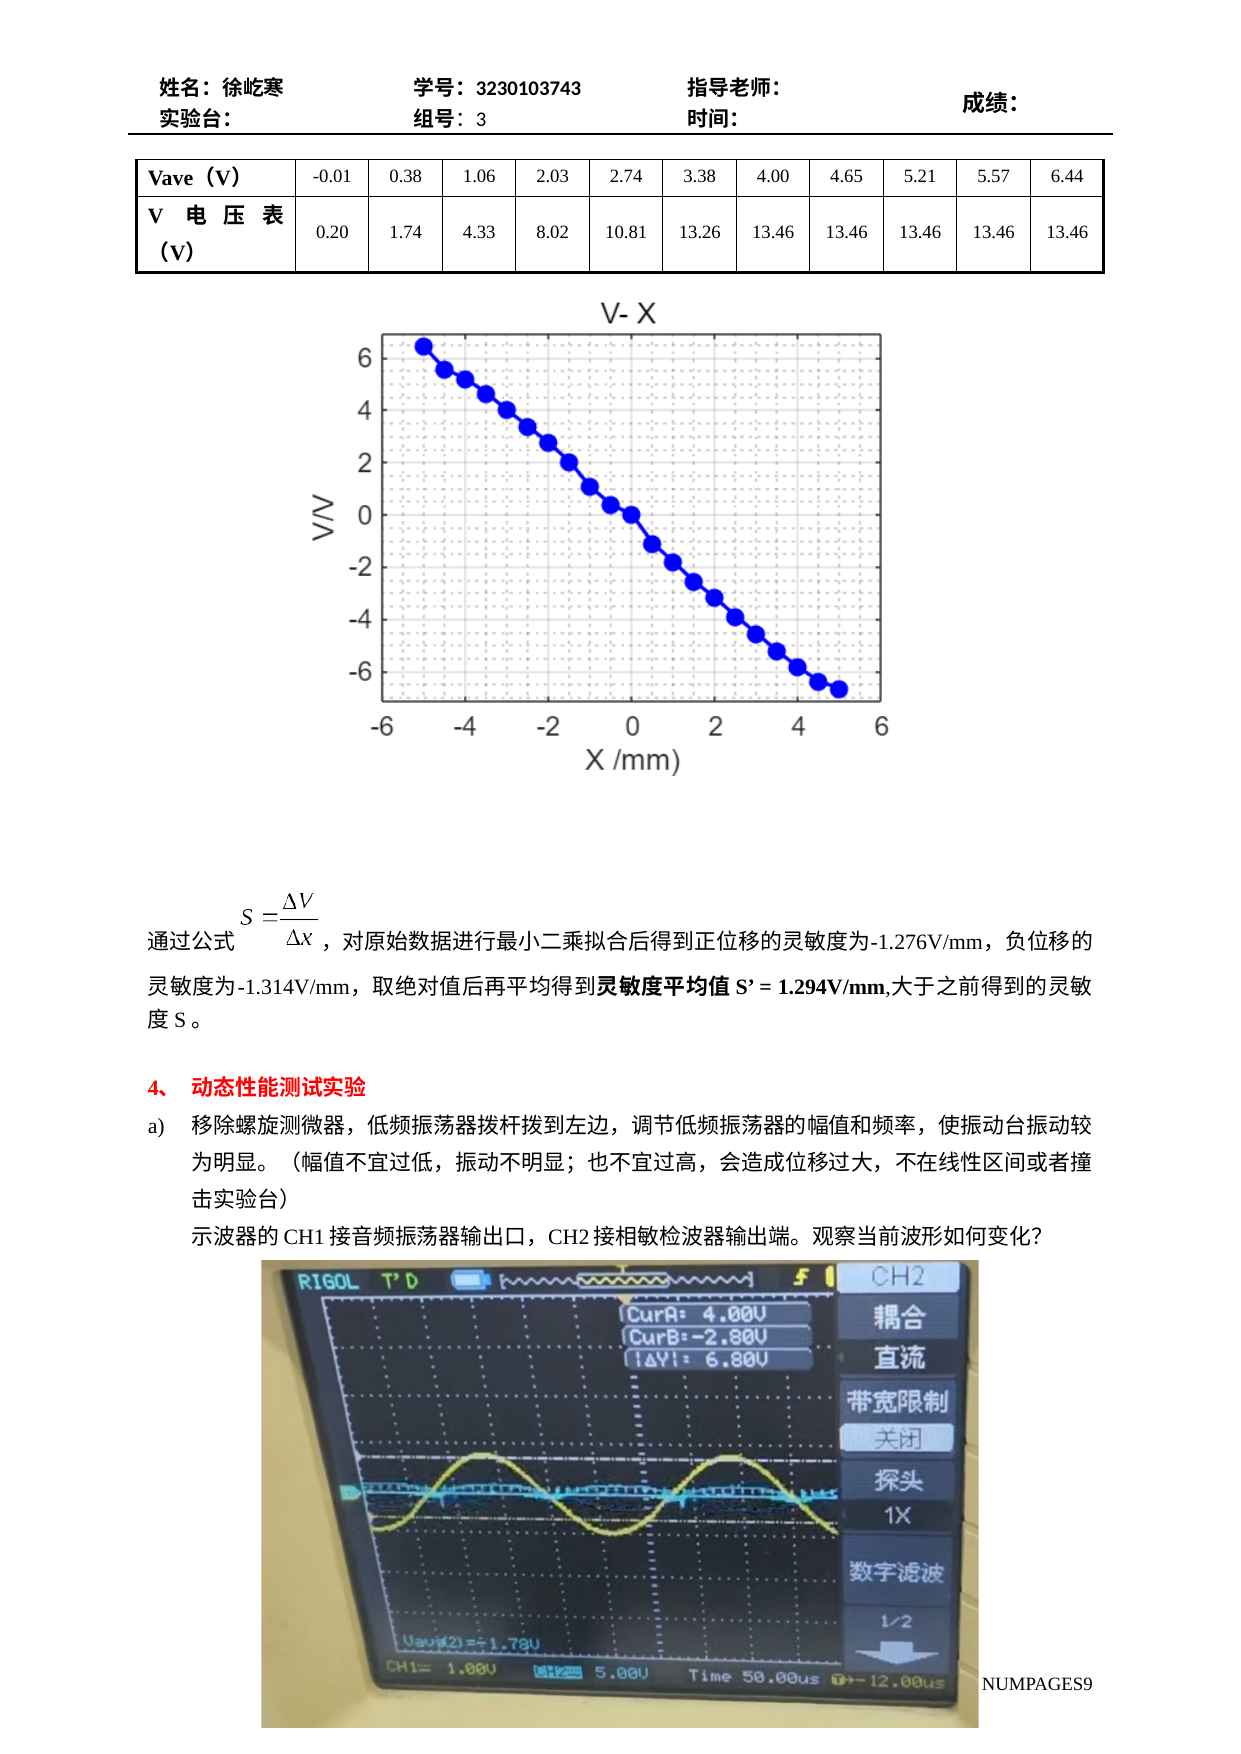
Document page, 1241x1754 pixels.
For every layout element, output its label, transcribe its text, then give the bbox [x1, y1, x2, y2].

table_cell V电压表（V） [138, 197, 295, 271]
table_cell 3.38 [663, 160, 736, 196]
table_cell 13.46 [810, 197, 883, 271]
table_cell -0.01 [296, 160, 368, 196]
table_cell 4.65 [810, 160, 883, 196]
picture [261, 1260, 979, 1728]
table_cell 4.00 [737, 160, 809, 196]
table_cell 0.20 [296, 197, 368, 271]
table_cell 13.46 [737, 197, 809, 271]
text 通过公式，对原始数据进行最小二乘拟合后得到正位移的灵敏度为-1.276V/mm，负位移的灵敏度为-1.314V/mm，取绝对值后再平均得到灵敏度平均值S’ = 1.294V/mm,大于之前得到的灵敏度S 。 [148, 871, 1092, 1034]
text 示波器的CH1接音频振荡器输出口，CH2接相敏检波器输出端。观察当前波形如何变化？ [148, 1219, 1092, 1251]
table_cell 5.21 [884, 160, 956, 196]
table_cell 1.74 [369, 197, 442, 271]
list 动态性能测试实验 [148, 1070, 1092, 1102]
table_cell 5.57 [957, 160, 1030, 196]
table_cell 0.38 [369, 160, 442, 196]
picture [298, 293, 943, 776]
table_cell 13.26 [663, 197, 736, 271]
table_cell 8.02 [516, 197, 589, 271]
table_cell 2.74 [590, 160, 662, 196]
table_cell 13.46 [1031, 197, 1102, 271]
table_cell 4.33 [443, 197, 515, 271]
table_cell 2.03 [516, 160, 589, 196]
table_cell 10.81 [590, 197, 662, 271]
table_cell 13.46 [957, 197, 1030, 271]
list 移除螺旋测微器，低频振荡器拨杆拨到左边，调节低频振荡器的幅值和频率，使振动台振动较为明显。（幅值不宜过低，振动不明显；也不宜过高，会造成位移过大，不在线性区间或者撞击实验台） [148, 1107, 1092, 1214]
table_cell 13.46 [884, 197, 956, 271]
table_cell Vave（V） [138, 160, 295, 196]
table_cell 6.44 [1031, 160, 1102, 196]
table_cell 1.06 [443, 160, 515, 196]
